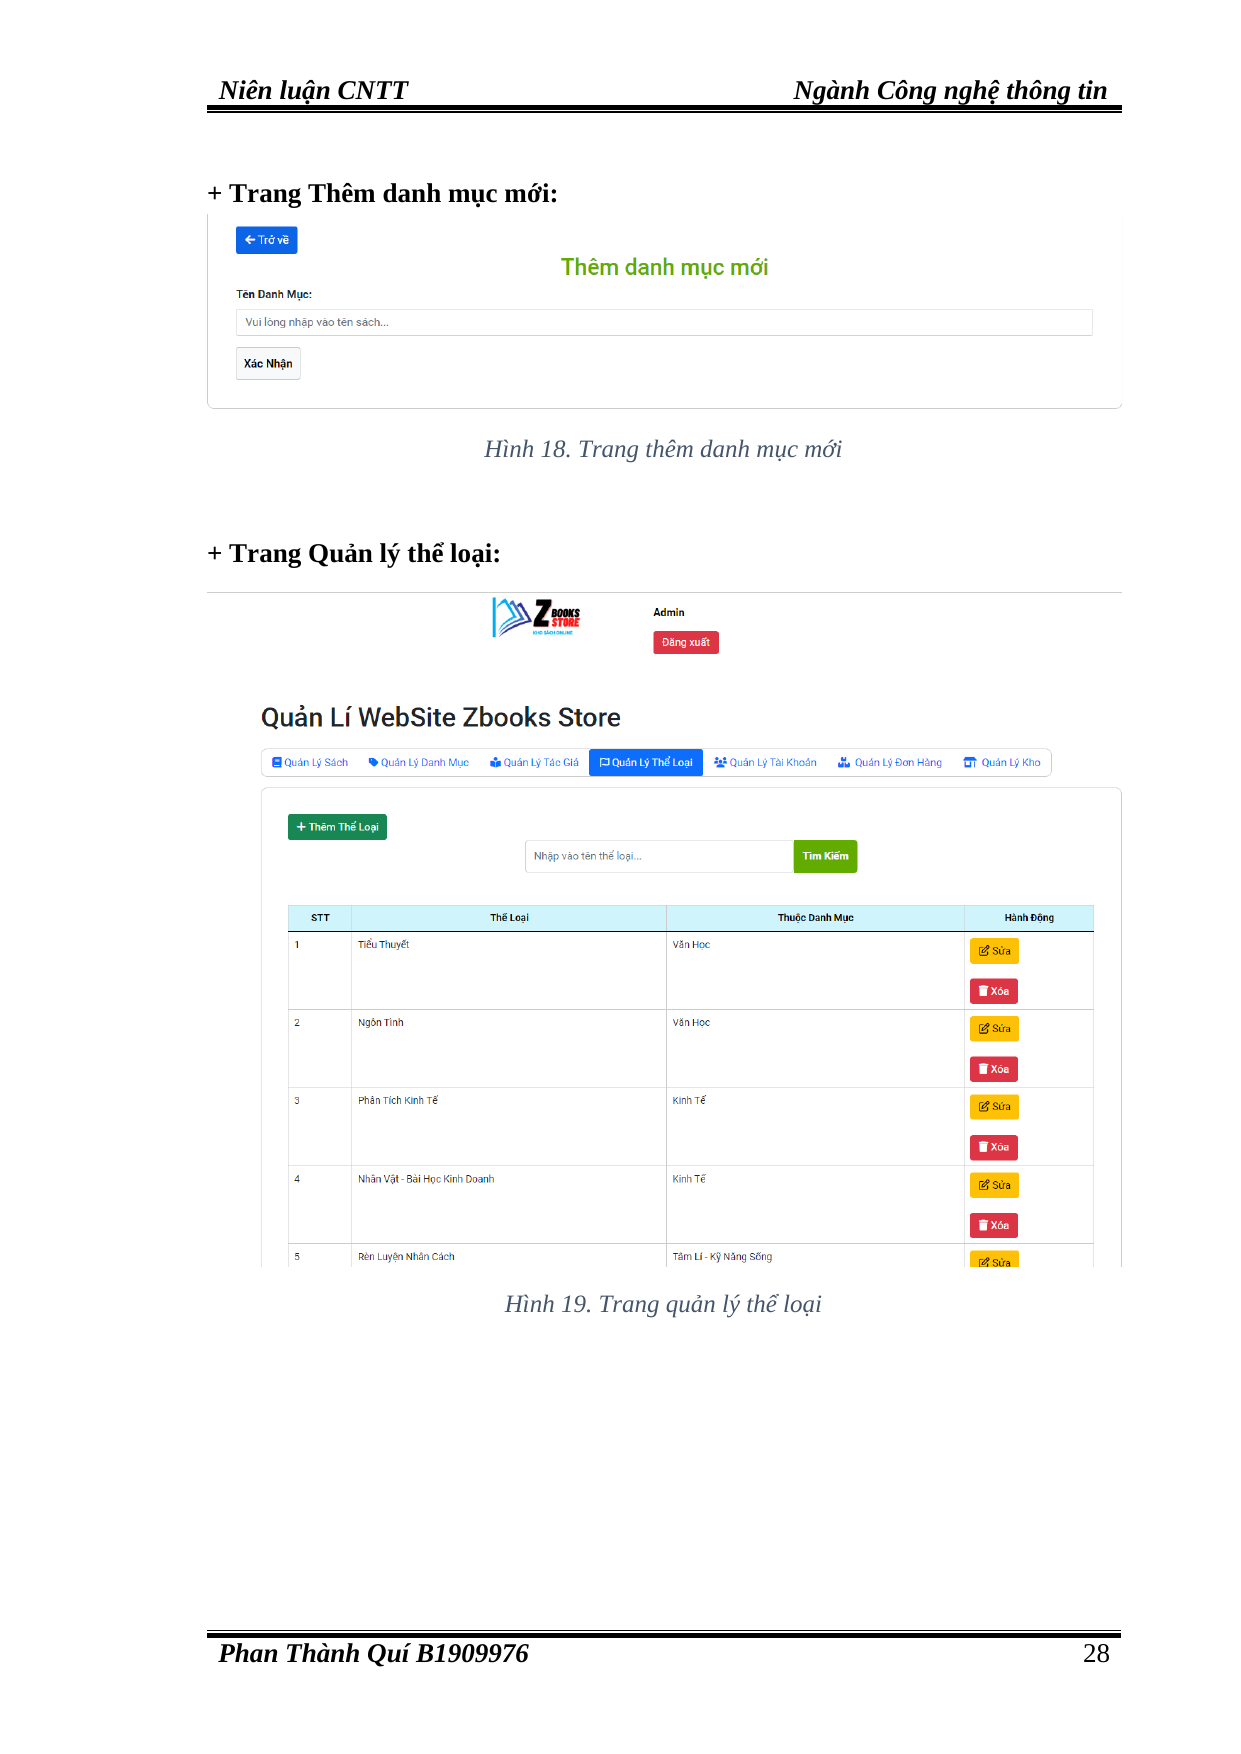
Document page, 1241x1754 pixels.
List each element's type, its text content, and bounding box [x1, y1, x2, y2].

text + Trang Quản lý thể loại: [207, 537, 1122, 568]
picture [206, 214, 1123, 411]
text Hình 19. Trang quản lý thể loại [207, 1289, 1122, 1318]
picture [206, 591, 1123, 1267]
text + Trang Thêm danh mục mới: [207, 177, 1122, 214]
text Hình 18. Trang thêm danh mục mới [207, 434, 1122, 462]
